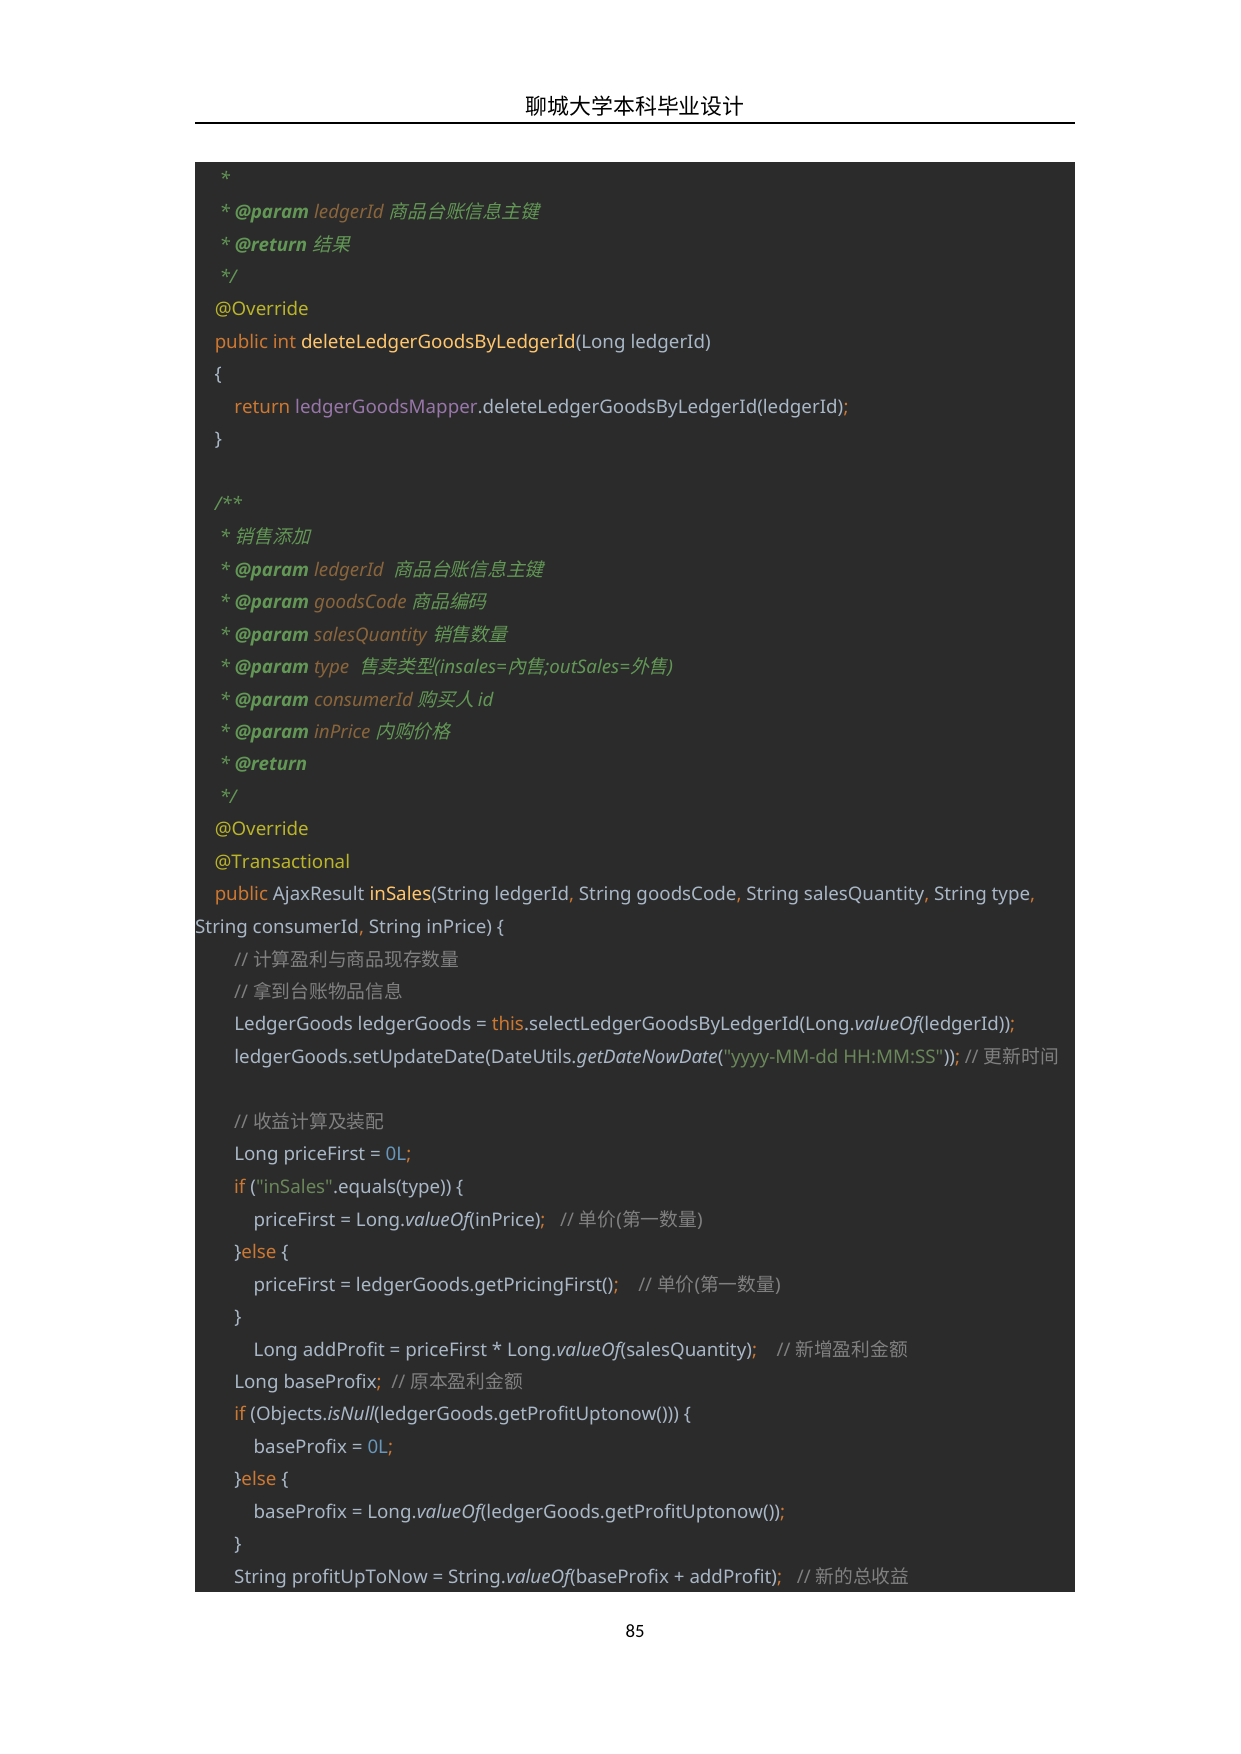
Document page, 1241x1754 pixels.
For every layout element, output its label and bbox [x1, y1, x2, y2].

text [195, 162, 1075, 1592]
